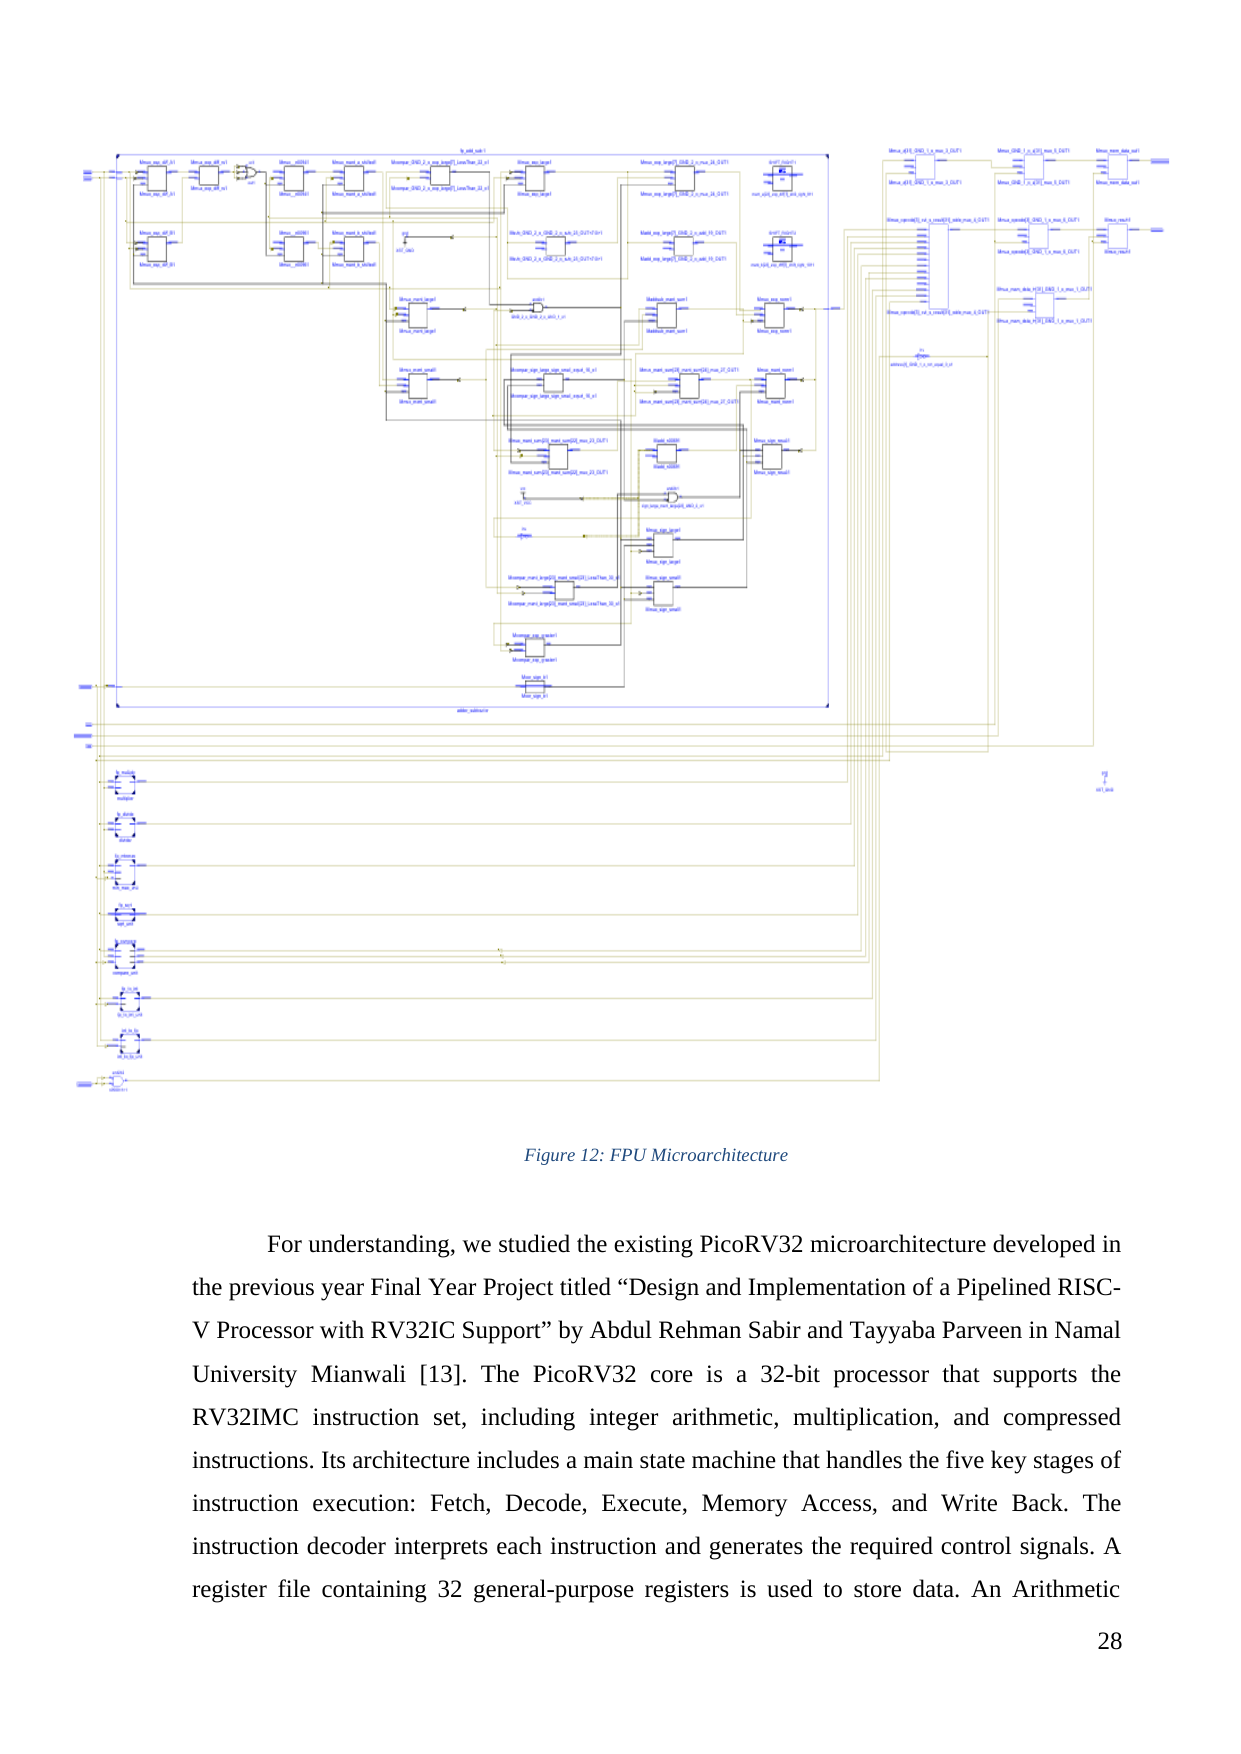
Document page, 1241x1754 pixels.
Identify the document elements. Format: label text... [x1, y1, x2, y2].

picture [73, 147, 1170, 1109]
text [74, 1186, 1122, 1603]
